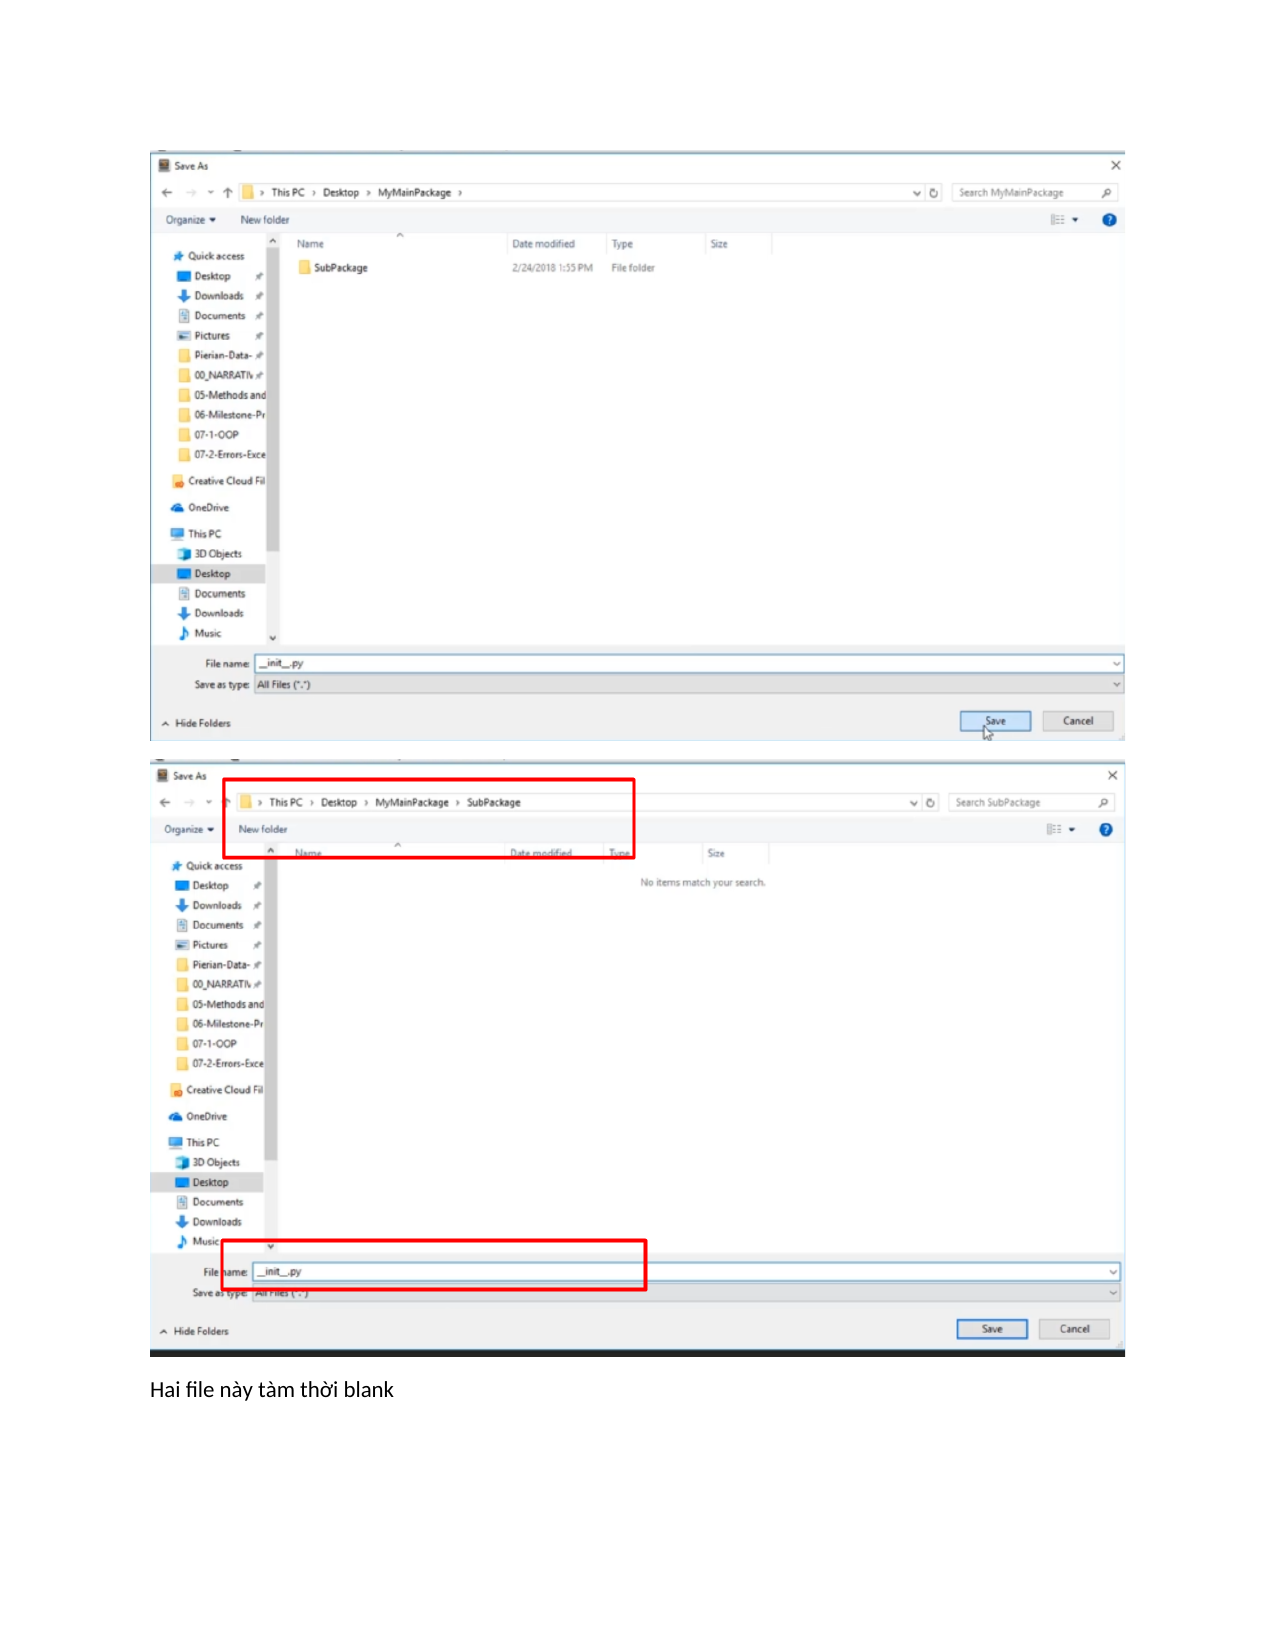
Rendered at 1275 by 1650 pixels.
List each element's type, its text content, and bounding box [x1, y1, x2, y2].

picture [150, 150, 1125, 741]
text Hai file này tàm thời blank [150, 1375, 1125, 1403]
picture [150, 759, 1125, 1357]
